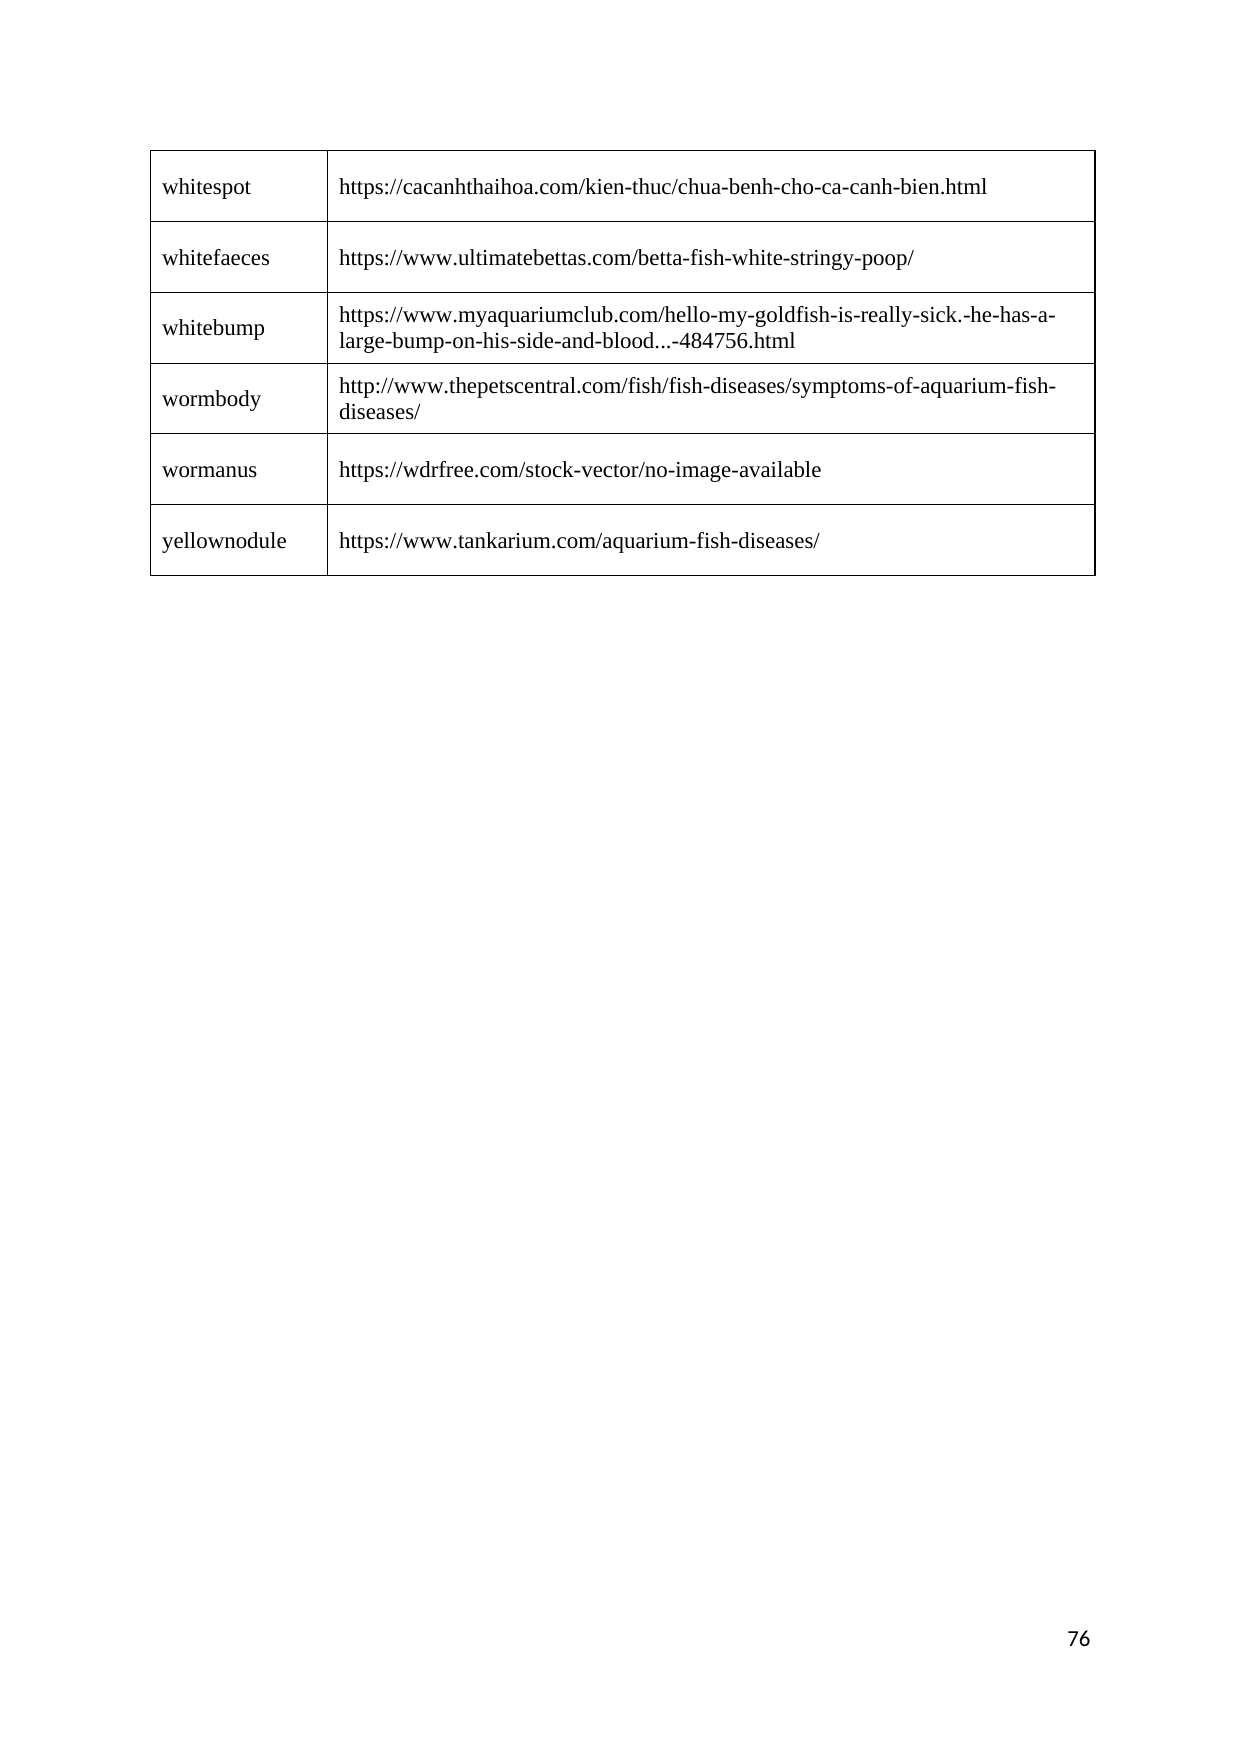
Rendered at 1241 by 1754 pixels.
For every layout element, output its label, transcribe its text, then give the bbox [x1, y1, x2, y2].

table_cell wormbody [151, 364, 327, 433]
table_cell https://cacanhthaihoa.com/kien-thuc/chua-benh-cho-ca-canh-bien.html [328, 151, 1094, 221]
table_cell wormanus [151, 434, 327, 504]
table_cell https://wdrfree.com/stock-vector/no-image-available [328, 434, 1094, 504]
table_cell whitebump [151, 293, 327, 362]
table_cell https://www.ultimatebettas.com/betta-fish-white-stringy-poop/ [328, 222, 1094, 292]
table_cell http://www.thepetscentral.com/fish/fish-diseases/symptoms-of-aquarium-fish-diseases/ [328, 364, 1094, 433]
table_cell yellownodule [151, 505, 327, 575]
table_cell https://www.tankarium.com/aquarium-fish-diseases/ [328, 505, 1094, 575]
table_cell https://www.myaquariumclub.com/hello-my-goldfish-is-really-sick.-he-has-a-large-bump-on-his-side-and-blood...-484756.html [328, 293, 1094, 362]
table_cell whitespot [151, 151, 327, 221]
table_cell whitefaeces [151, 222, 327, 292]
